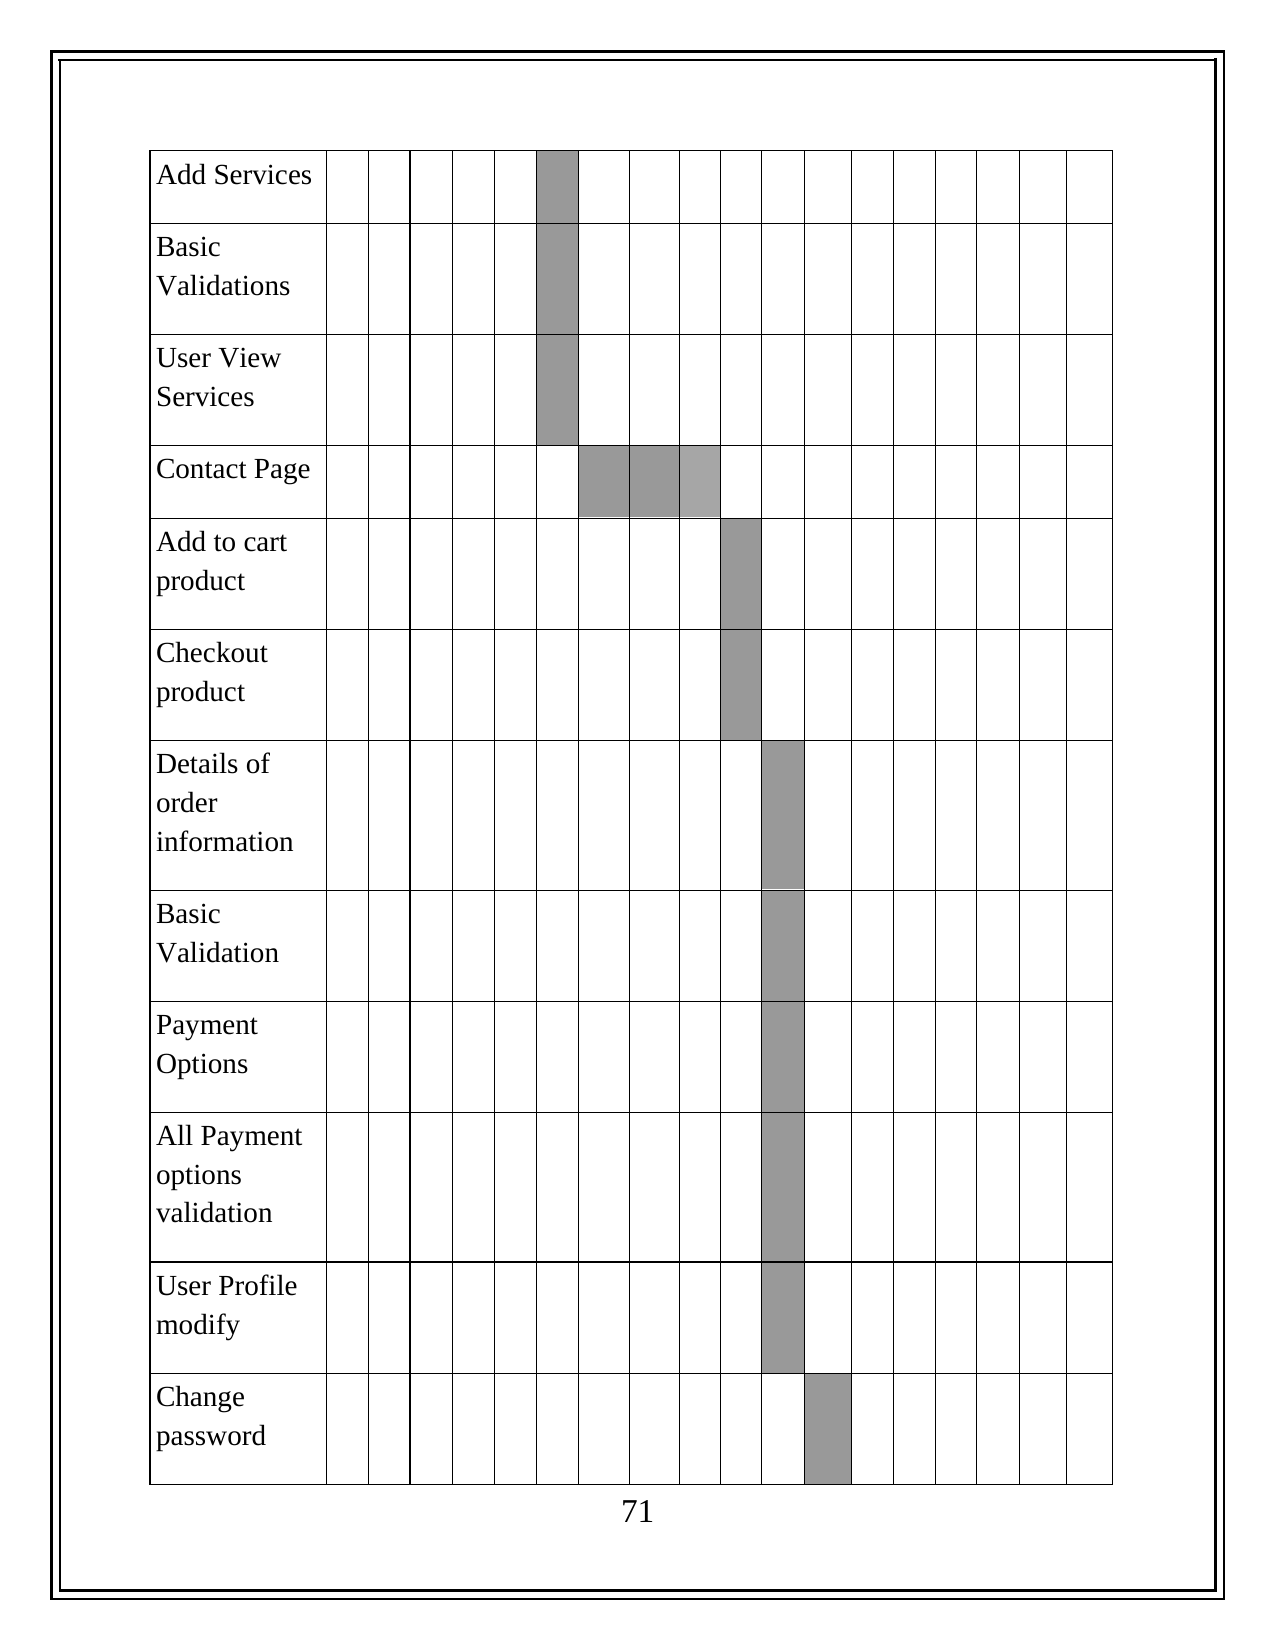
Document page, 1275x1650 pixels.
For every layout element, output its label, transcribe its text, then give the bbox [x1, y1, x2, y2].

table_cell [327, 151, 368, 223]
table_cell [762, 891, 804, 1001]
table_cell [762, 1002, 804, 1112]
table_cell [453, 1002, 494, 1112]
table_cell [680, 891, 720, 1001]
table_cell [369, 891, 409, 1001]
table_cell [327, 741, 368, 889]
table_cell [805, 891, 851, 1001]
table_cell [1067, 151, 1112, 223]
table_cell [537, 446, 578, 517]
table_cell [579, 1113, 629, 1261]
table_cell [630, 1002, 679, 1112]
table_cell [680, 446, 720, 517]
table_cell [762, 1113, 804, 1261]
table_cell [411, 630, 452, 740]
table_cell [1067, 519, 1112, 629]
table_cell [369, 519, 409, 629]
table_cell Add Services [151, 151, 326, 223]
table_cell [977, 224, 1019, 334]
table_cell [805, 446, 851, 517]
table_cell [411, 519, 452, 629]
table_cell [680, 224, 720, 334]
table_cell [805, 519, 851, 629]
table_cell [327, 1263, 368, 1373]
table_cell [894, 335, 935, 445]
table_cell [680, 335, 720, 445]
table_cell [327, 335, 368, 445]
table_cell [369, 741, 409, 889]
table_cell [977, 1374, 1019, 1484]
table_cell [630, 630, 679, 740]
table_cell [936, 891, 976, 1001]
table_cell [852, 519, 893, 629]
table_cell [369, 224, 409, 334]
table_cell [894, 519, 935, 629]
table_cell [369, 151, 409, 223]
table_cell Payment Options [151, 1002, 326, 1112]
table_cell [852, 1113, 893, 1261]
table_cell [369, 630, 409, 740]
table_cell [579, 741, 629, 889]
table_cell [721, 741, 761, 889]
table_cell [537, 891, 578, 1001]
table_cell [680, 630, 720, 740]
table_cell [805, 335, 851, 445]
table_cell [680, 1002, 720, 1112]
table_cell [680, 151, 720, 223]
table_cell [495, 1263, 536, 1373]
table_cell [453, 446, 494, 517]
table_cell [805, 224, 851, 334]
table_cell [852, 891, 893, 1001]
table_cell [894, 891, 935, 1001]
table_cell [721, 891, 761, 1001]
table_cell [411, 224, 452, 334]
table_cell [762, 224, 804, 334]
table_cell [579, 151, 629, 223]
table_cell [852, 151, 893, 223]
table_cell [762, 446, 804, 517]
table_cell [327, 519, 368, 629]
table_cell User Profile modify [151, 1263, 326, 1373]
table_cell [453, 741, 494, 889]
table_cell [852, 630, 893, 740]
table_cell [852, 741, 893, 889]
table_cell [1020, 335, 1066, 445]
table_cell [852, 224, 893, 334]
table_cell [579, 519, 629, 629]
table_cell [762, 335, 804, 445]
table_cell [579, 630, 629, 740]
table_cell [977, 1113, 1019, 1261]
table_cell [1020, 891, 1066, 1001]
table_cell [977, 1263, 1019, 1373]
table_cell [977, 891, 1019, 1001]
table_cell [411, 1113, 452, 1261]
table_cell [579, 1374, 629, 1484]
table_cell [762, 519, 804, 629]
table_cell [680, 1374, 720, 1484]
table_cell [630, 519, 679, 629]
table_cell [495, 741, 536, 889]
table_cell [537, 630, 578, 740]
table_cell [852, 1263, 893, 1373]
table_cell [936, 1002, 976, 1112]
table_cell [537, 1113, 578, 1261]
table_cell [680, 741, 720, 889]
table_cell [894, 741, 935, 889]
table_cell All Payment options validation [151, 1113, 326, 1261]
table_cell [537, 224, 578, 334]
table_cell [537, 741, 578, 889]
table_cell [762, 1263, 804, 1373]
table_cell [721, 1113, 761, 1261]
table_cell User View Services [151, 335, 326, 445]
table_cell [327, 1002, 368, 1112]
table_cell [1020, 224, 1066, 334]
table_cell [369, 1113, 409, 1261]
table_cell Basic Validation [151, 891, 326, 1001]
table_cell [411, 446, 452, 517]
table_cell [977, 335, 1019, 445]
table_cell [537, 335, 578, 445]
table_cell [495, 1374, 536, 1484]
table_cell [630, 224, 679, 334]
table_cell [936, 1374, 976, 1484]
table_cell [936, 1263, 976, 1373]
table_cell [537, 151, 578, 223]
table_cell [1020, 630, 1066, 740]
table_cell [630, 741, 679, 889]
table_cell [936, 630, 976, 740]
table_cell [369, 446, 409, 517]
table_cell [495, 891, 536, 1001]
table_cell [894, 1374, 935, 1484]
table_cell [327, 224, 368, 334]
table_cell [936, 335, 976, 445]
table_cell [977, 151, 1019, 223]
table_cell [579, 446, 629, 517]
table_cell [805, 1374, 851, 1484]
table_cell [805, 1113, 851, 1261]
table_cell [680, 519, 720, 629]
table_cell [936, 741, 976, 889]
table_cell [852, 446, 893, 517]
table_cell [721, 224, 761, 334]
table_cell [936, 519, 976, 629]
table_cell [977, 630, 1019, 740]
table_cell [936, 151, 976, 223]
table_cell [411, 1263, 452, 1373]
table_cell [495, 151, 536, 223]
table_cell [327, 630, 368, 740]
table_cell [630, 446, 679, 517]
table_cell [936, 446, 976, 517]
table_cell Add to cart product [151, 519, 326, 629]
table_cell [894, 224, 935, 334]
table_cell [630, 1113, 679, 1261]
table_cell [1067, 741, 1112, 889]
table_cell [721, 1263, 761, 1373]
table_cell [977, 519, 1019, 629]
table_cell [453, 1374, 494, 1484]
table_cell Change password [151, 1374, 326, 1484]
table_cell [495, 1113, 536, 1261]
table_cell [411, 335, 452, 445]
table_cell [721, 1374, 761, 1484]
table_cell [936, 224, 976, 334]
table_cell [327, 1374, 368, 1484]
table_cell Contact Page [151, 446, 326, 517]
table_cell [1067, 1002, 1112, 1112]
table_cell [630, 335, 679, 445]
table_cell [453, 891, 494, 1001]
table_cell [579, 224, 629, 334]
table_cell [805, 1263, 851, 1373]
table_cell [762, 151, 804, 223]
table_cell [537, 1374, 578, 1484]
table_cell [411, 891, 452, 1001]
table_cell [1020, 1113, 1066, 1261]
table_cell [721, 630, 761, 740]
table_cell [852, 1374, 893, 1484]
table_cell [894, 1263, 935, 1373]
table_cell [453, 1263, 494, 1373]
table_cell [411, 741, 452, 889]
table_cell [411, 1374, 452, 1484]
table_cell [579, 891, 629, 1001]
table_cell [1020, 741, 1066, 889]
table_cell Basic Validations [151, 224, 326, 334]
table_cell [721, 519, 761, 629]
table_cell [453, 151, 494, 223]
table_cell [327, 446, 368, 517]
table_cell [630, 1263, 679, 1373]
table_cell [495, 519, 536, 629]
table_cell [894, 446, 935, 517]
table_cell [537, 519, 578, 629]
table_cell [1067, 630, 1112, 740]
table_cell [1067, 446, 1112, 517]
table_cell [762, 741, 804, 889]
table_cell [579, 1263, 629, 1373]
table_cell [495, 446, 536, 517]
table_cell Checkout product [151, 630, 326, 740]
table_cell [495, 1002, 536, 1112]
table_cell [805, 151, 851, 223]
table_cell [1067, 224, 1112, 334]
table_cell [411, 1002, 452, 1112]
table_cell [1020, 1263, 1066, 1373]
table_cell [1020, 519, 1066, 629]
table_cell [630, 151, 679, 223]
table_cell [680, 1263, 720, 1373]
table_cell [579, 335, 629, 445]
table_cell [721, 446, 761, 517]
table_cell [894, 1113, 935, 1261]
table_cell [495, 224, 536, 334]
table_cell [495, 335, 536, 445]
table_cell [453, 519, 494, 629]
table_cell [721, 1002, 761, 1112]
table_cell [495, 630, 536, 740]
table_cell [977, 1002, 1019, 1112]
table_cell [537, 1263, 578, 1373]
table_cell [1020, 1002, 1066, 1112]
table_cell [453, 630, 494, 740]
table_cell [977, 741, 1019, 889]
table_cell [762, 630, 804, 740]
table_cell [411, 151, 452, 223]
table_cell [1067, 1113, 1112, 1261]
table_cell [852, 335, 893, 445]
table_cell [762, 1374, 804, 1484]
table_cell [630, 891, 679, 1001]
table_cell [453, 1113, 494, 1261]
table_cell [805, 630, 851, 740]
table_cell [537, 1002, 578, 1112]
table_cell [894, 1002, 935, 1112]
table_cell [852, 1002, 893, 1112]
table_cell [369, 1263, 409, 1373]
table_cell [977, 446, 1019, 517]
table_cell [327, 1113, 368, 1261]
table_cell [805, 741, 851, 889]
table_cell [680, 1113, 720, 1261]
table_cell [327, 891, 368, 1001]
table_cell [369, 1374, 409, 1484]
table_cell [1067, 1374, 1112, 1484]
table_cell [579, 1002, 629, 1112]
table_cell [453, 335, 494, 445]
table_cell [630, 1374, 679, 1484]
table_cell [453, 224, 494, 334]
table_cell [894, 151, 935, 223]
table_cell [1020, 446, 1066, 517]
table_cell [369, 1002, 409, 1112]
table_cell Details of order information [151, 741, 326, 889]
table_cell [721, 151, 761, 223]
table_cell [936, 1113, 976, 1261]
table_cell [894, 630, 935, 740]
table_cell [1067, 1263, 1112, 1373]
table_cell [805, 1002, 851, 1112]
table_cell [1020, 151, 1066, 223]
table_cell [721, 335, 761, 445]
table_cell [1020, 1374, 1066, 1484]
table_cell [1067, 891, 1112, 1001]
table_cell [1067, 335, 1112, 445]
table_cell [369, 335, 409, 445]
